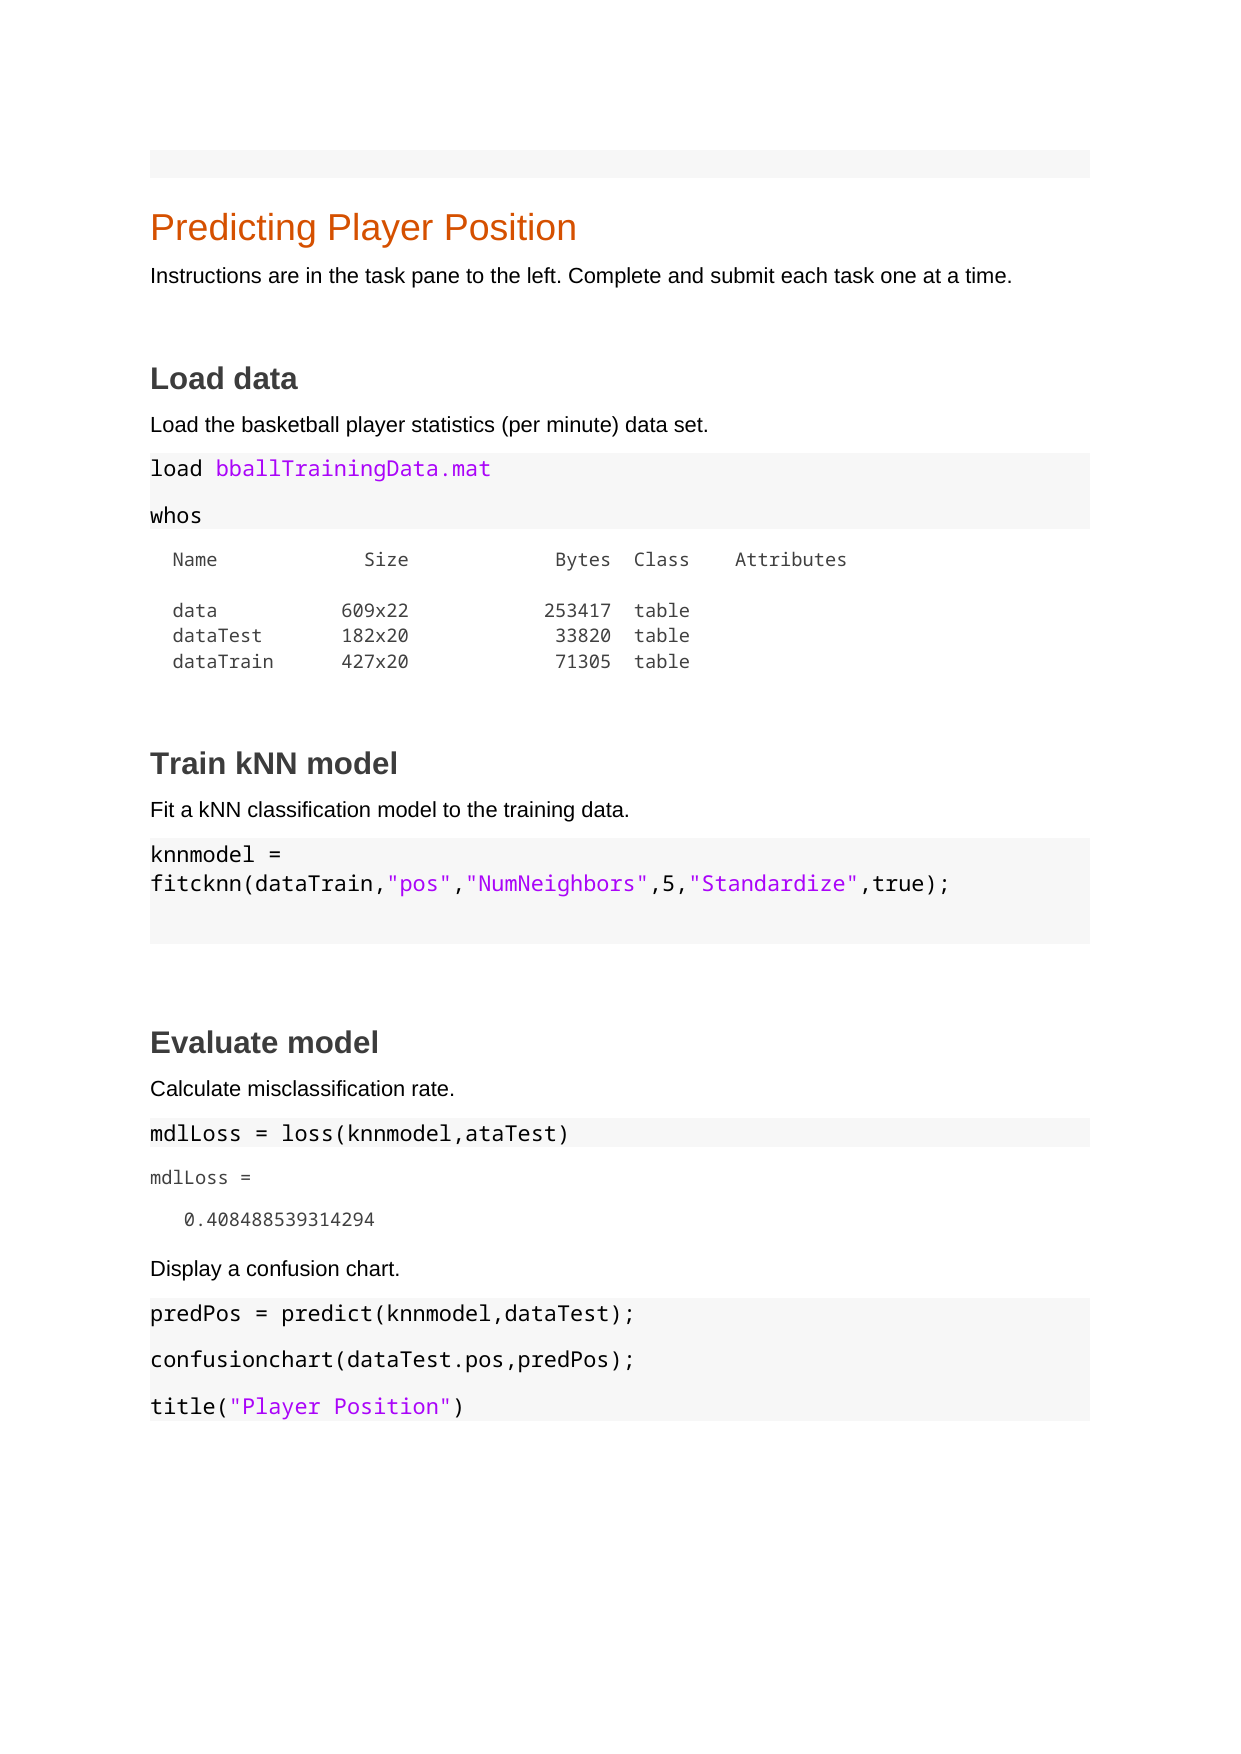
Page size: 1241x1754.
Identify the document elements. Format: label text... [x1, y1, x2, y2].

text mdlLoss = loss(knnmodel,ataTest) [150, 1118, 1090, 1147]
subtitle Evaluate model [150, 1024, 1074, 1060]
text whos [150, 500, 1090, 529]
text Load the basketball player statistics (per minute) data set. [150, 404, 1090, 437]
text Calculate misclassification rate. [150, 1068, 1090, 1101]
subtitle Load data [150, 360, 1074, 396]
text 0.408488539314294 [150, 1206, 1090, 1232]
text knnmodel = fitcknn(dataTrain,"pos","NumNeighbors",5,"Standardize",true); [150, 838, 1090, 898]
text confusionchart(dataTest.pos,predPos); [150, 1344, 1090, 1374]
text Fit a kNN classification model to the training data. [150, 789, 1090, 822]
text title("Player Position") [150, 1391, 1090, 1421]
text load bballTrainingData.mat [150, 453, 1090, 483]
text Instructions are in the task pane to the left. Complete and submit each task one at a time. [150, 256, 1090, 289]
text Display a confusion chart. [150, 1248, 1090, 1281]
text Name Size Bytes Class Attributes data 609x22 253417 table dataTest 182x20 33820 table dataTrain 427x20 71305 table [150, 546, 1090, 674]
subtitle Predicting Player Position [150, 203, 1074, 248]
text predPos = predict(knnmodel,dataTest); [150, 1298, 1090, 1328]
subtitle Train kNN model [150, 745, 1074, 781]
text mdlLoss = [150, 1164, 1090, 1189]
